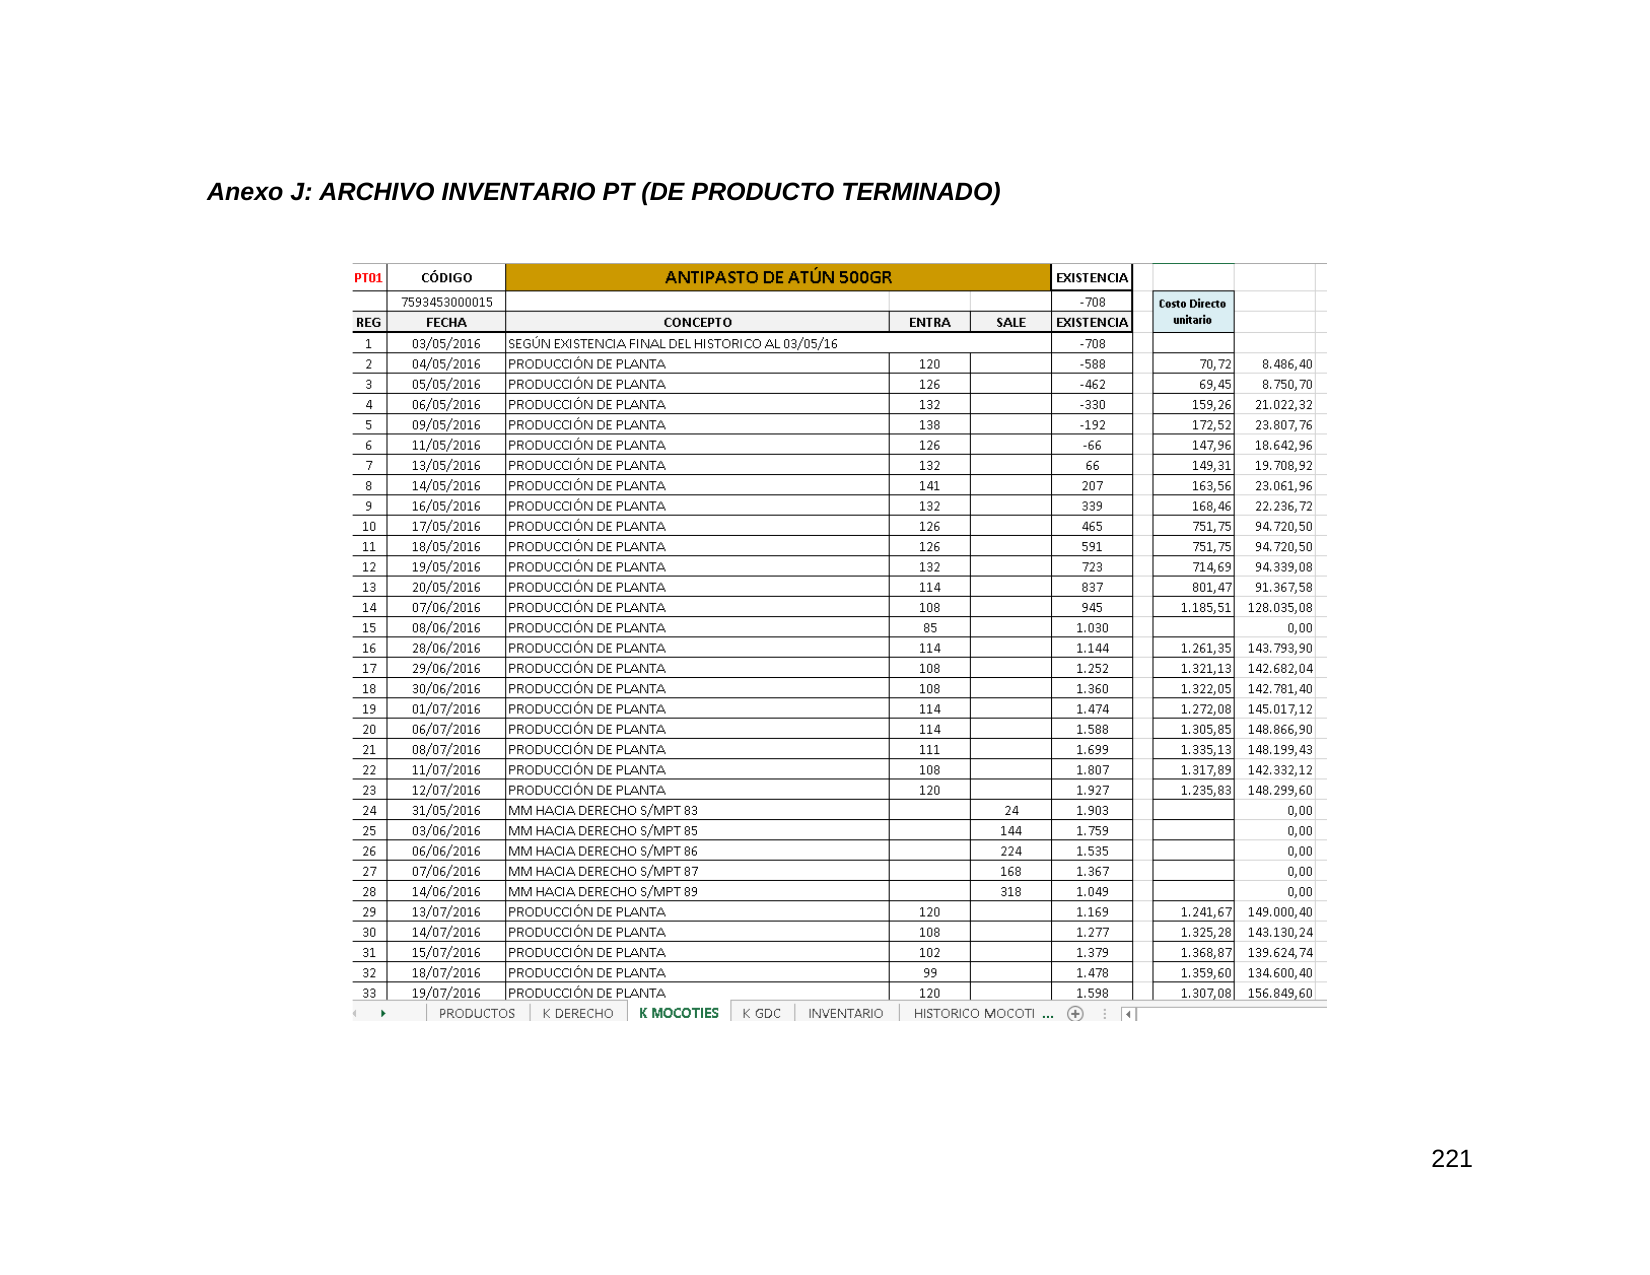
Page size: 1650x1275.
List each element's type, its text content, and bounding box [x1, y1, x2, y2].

picture [352, 263, 1327, 1021]
text Anexo J: ARCHIVO INVENTARIO PT (DE PRODUCTO TERMINADO) [177, 177, 1473, 206]
